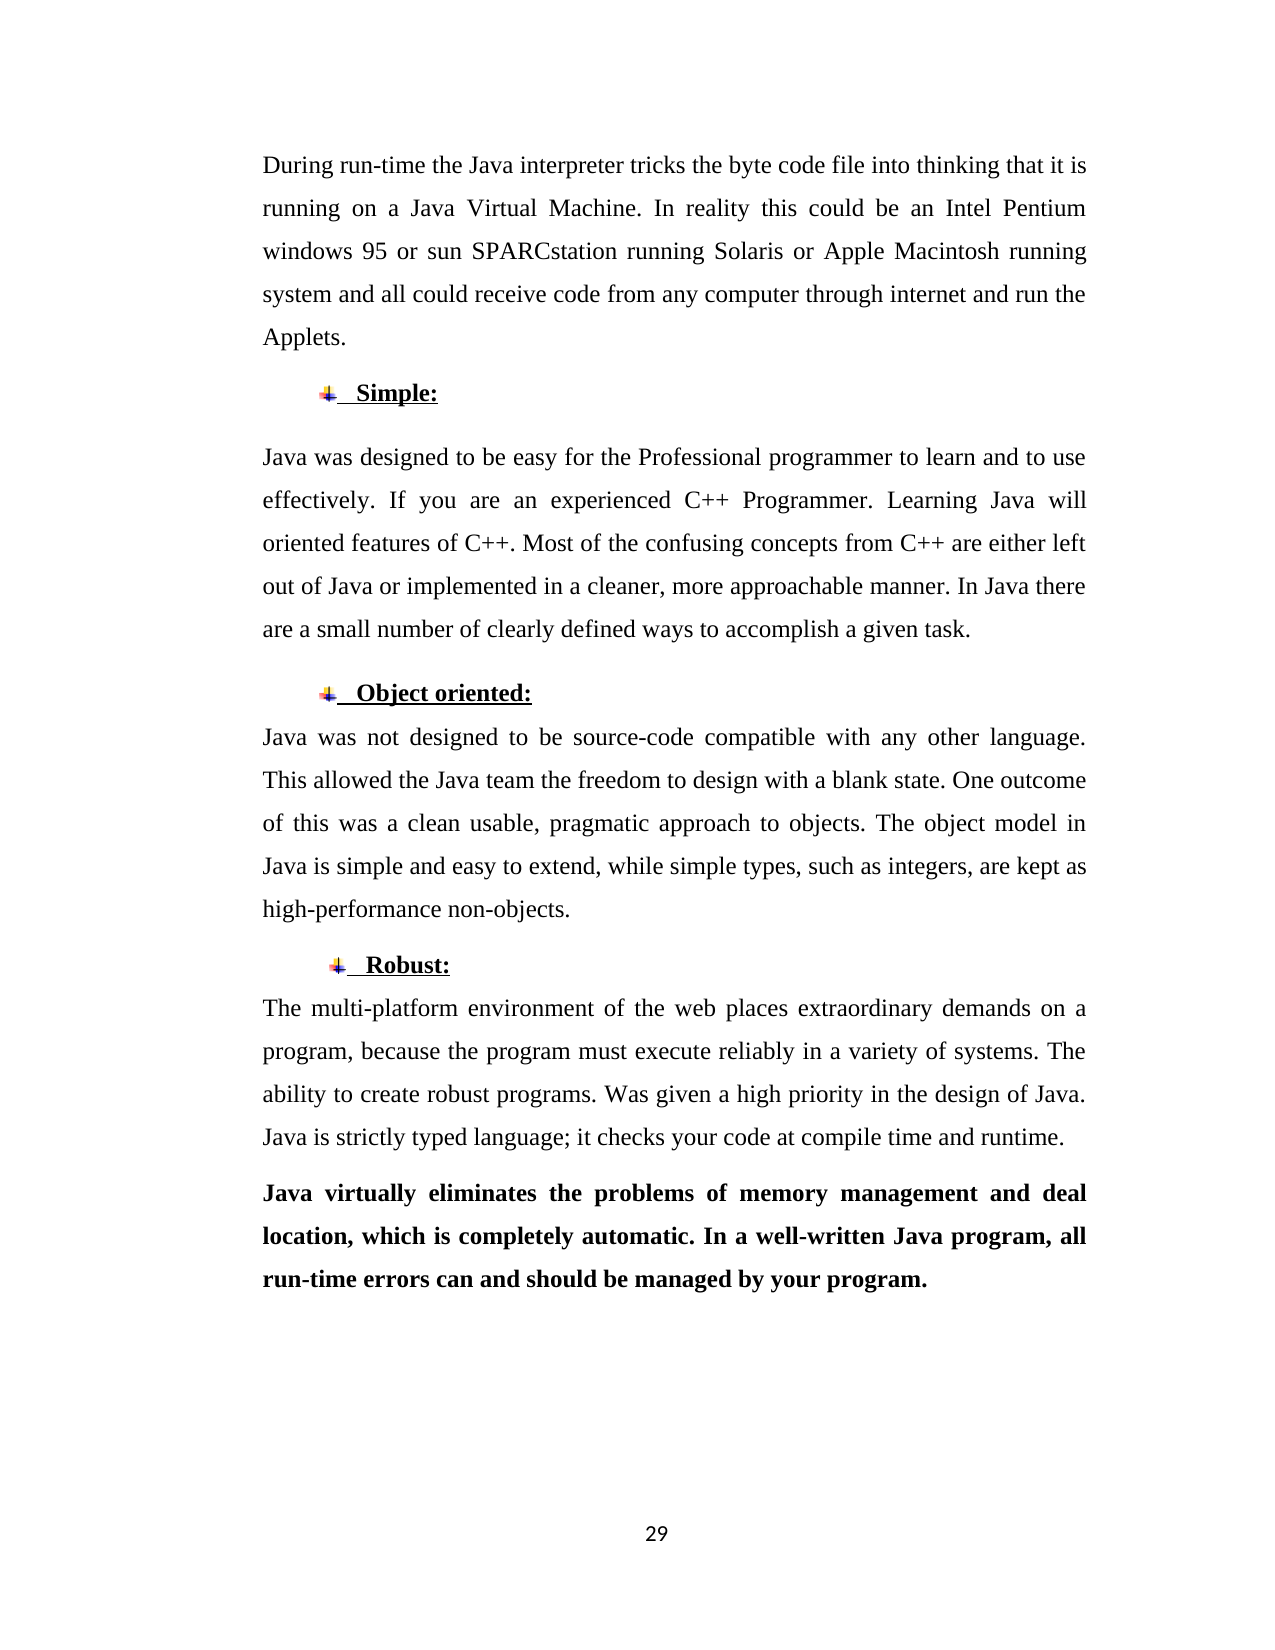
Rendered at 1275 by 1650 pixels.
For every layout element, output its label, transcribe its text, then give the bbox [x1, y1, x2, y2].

text The multi-platform environment of the web places extraordinary demands on a program, because the program must execute reliably in a variety of systems. The ability to create robust programs. Was given a high priority in the design of Java. Java is strictly typed language; it checks your code at compile time and runtime. [262, 993, 1087, 1151]
text Java was designed to be easy for the Professional programmer to learn and to use effectively. If you are an experienced C++ Programmer. Learning Java will oriented features of C++. Most of the confusing concepts from C++ are either left out of Java or implemented in a cleaner, more approachable manner. In Java there are a small number of clearly defined ways to accomplish a given task. [262, 442, 1087, 643]
picture [319, 384, 337, 402]
text Java virtually eliminates the problems of memory management and deal location, which is completely automatic. In a well-written Java program, all run-time errors can and should be managed by your program. [262, 1178, 1087, 1293]
picture [319, 685, 337, 702]
picture [329, 956, 346, 974]
subtitle Object oriented: [319, 678, 1087, 707]
text During run-time the Java interpreter tricks the byte code file into thinking that it is running on a Java Virtual Machine. In reality this could be an Intel Pentium windows 95 or sun SPARCstation running Solaris or Apple Macintosh running system and all could receive code from any computer through internet and run the Applets. [262, 150, 1087, 351]
text Java was not designed to be source-code compatible with any other language. This allowed the Java team the freedom to design with a blank state. One outcome of this was a clean usable, pragmatic approach to objects. The object model in Java is simple and easy to extend, while simple types, such as integers, are kept as high-performance non-objects. [262, 722, 1087, 923]
subtitle Robust: [328, 950, 1087, 978]
list Simple: [319, 378, 1087, 407]
